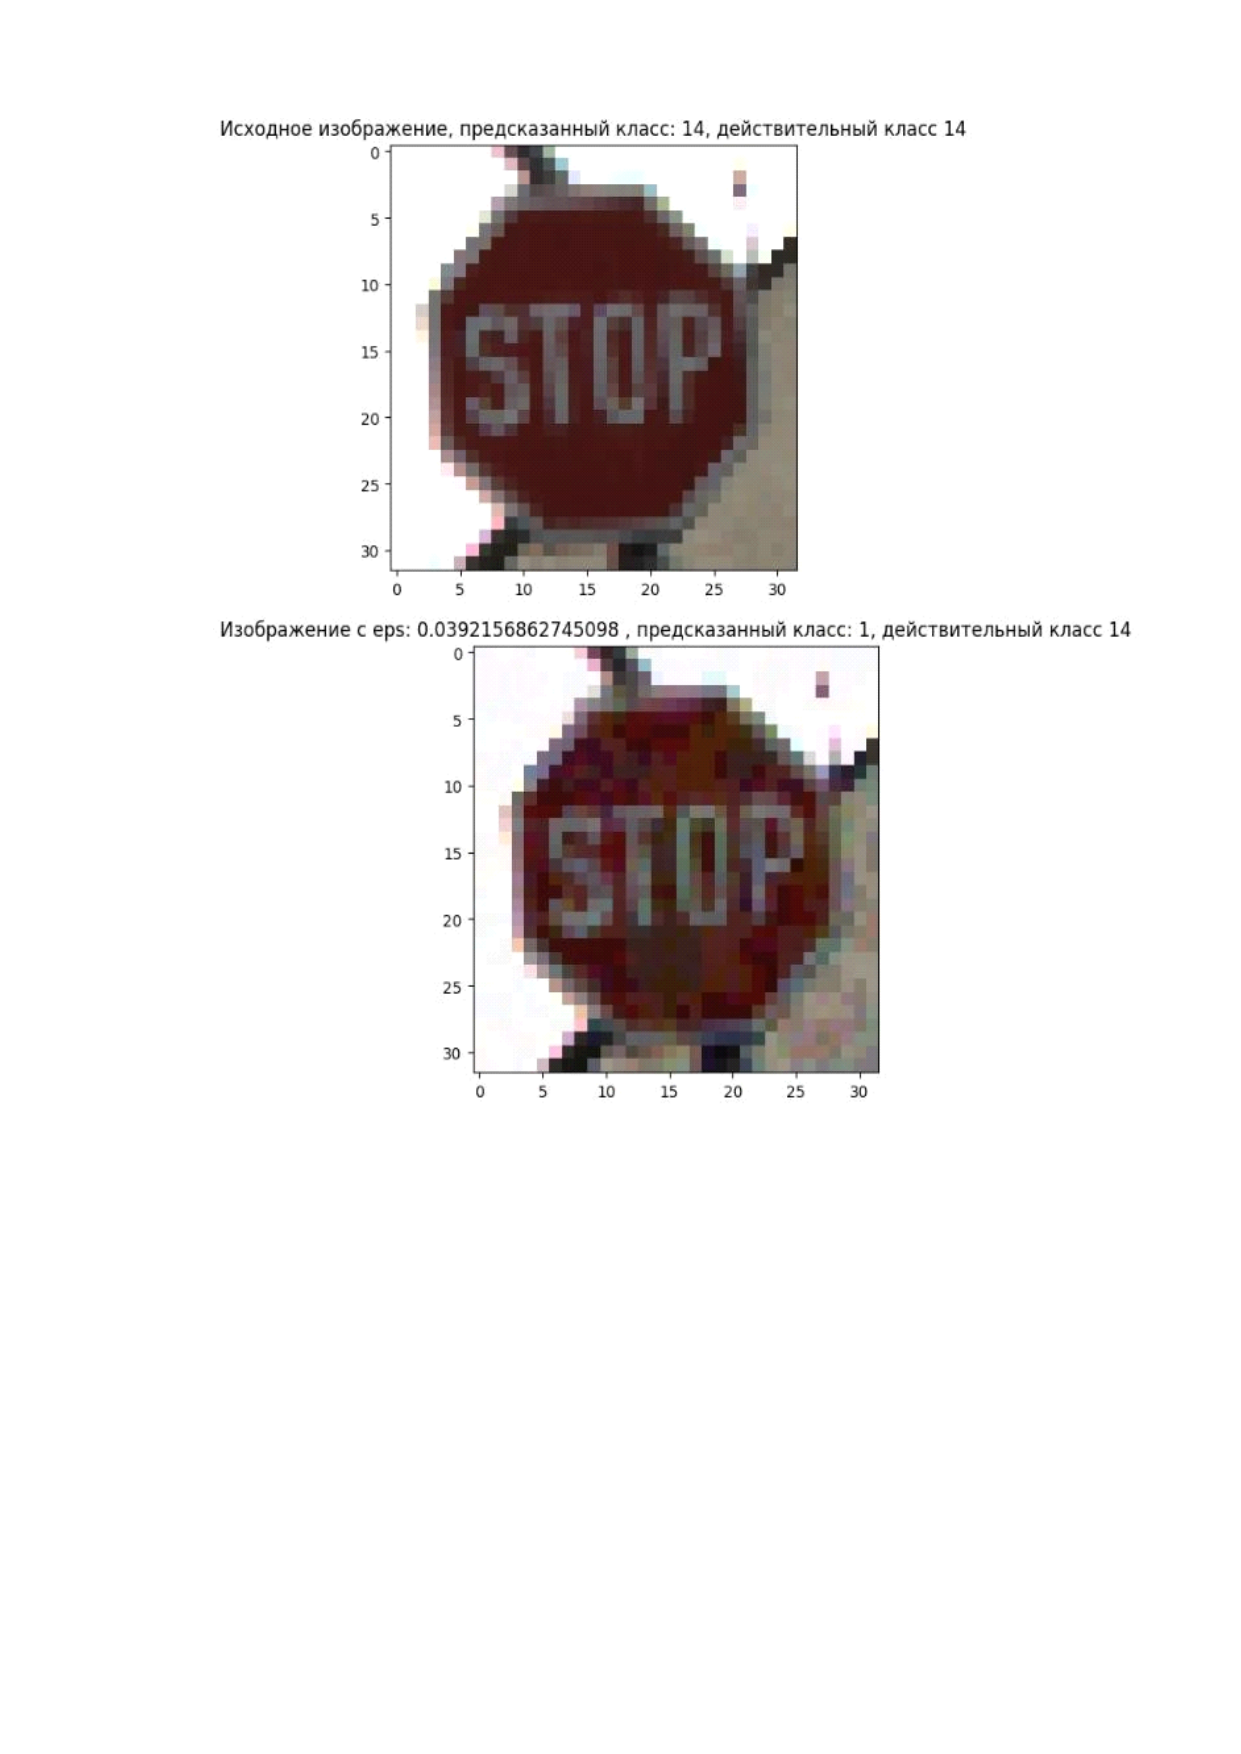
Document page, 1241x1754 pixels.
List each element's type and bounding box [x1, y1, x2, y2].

picture [213, 118, 1151, 1117]
